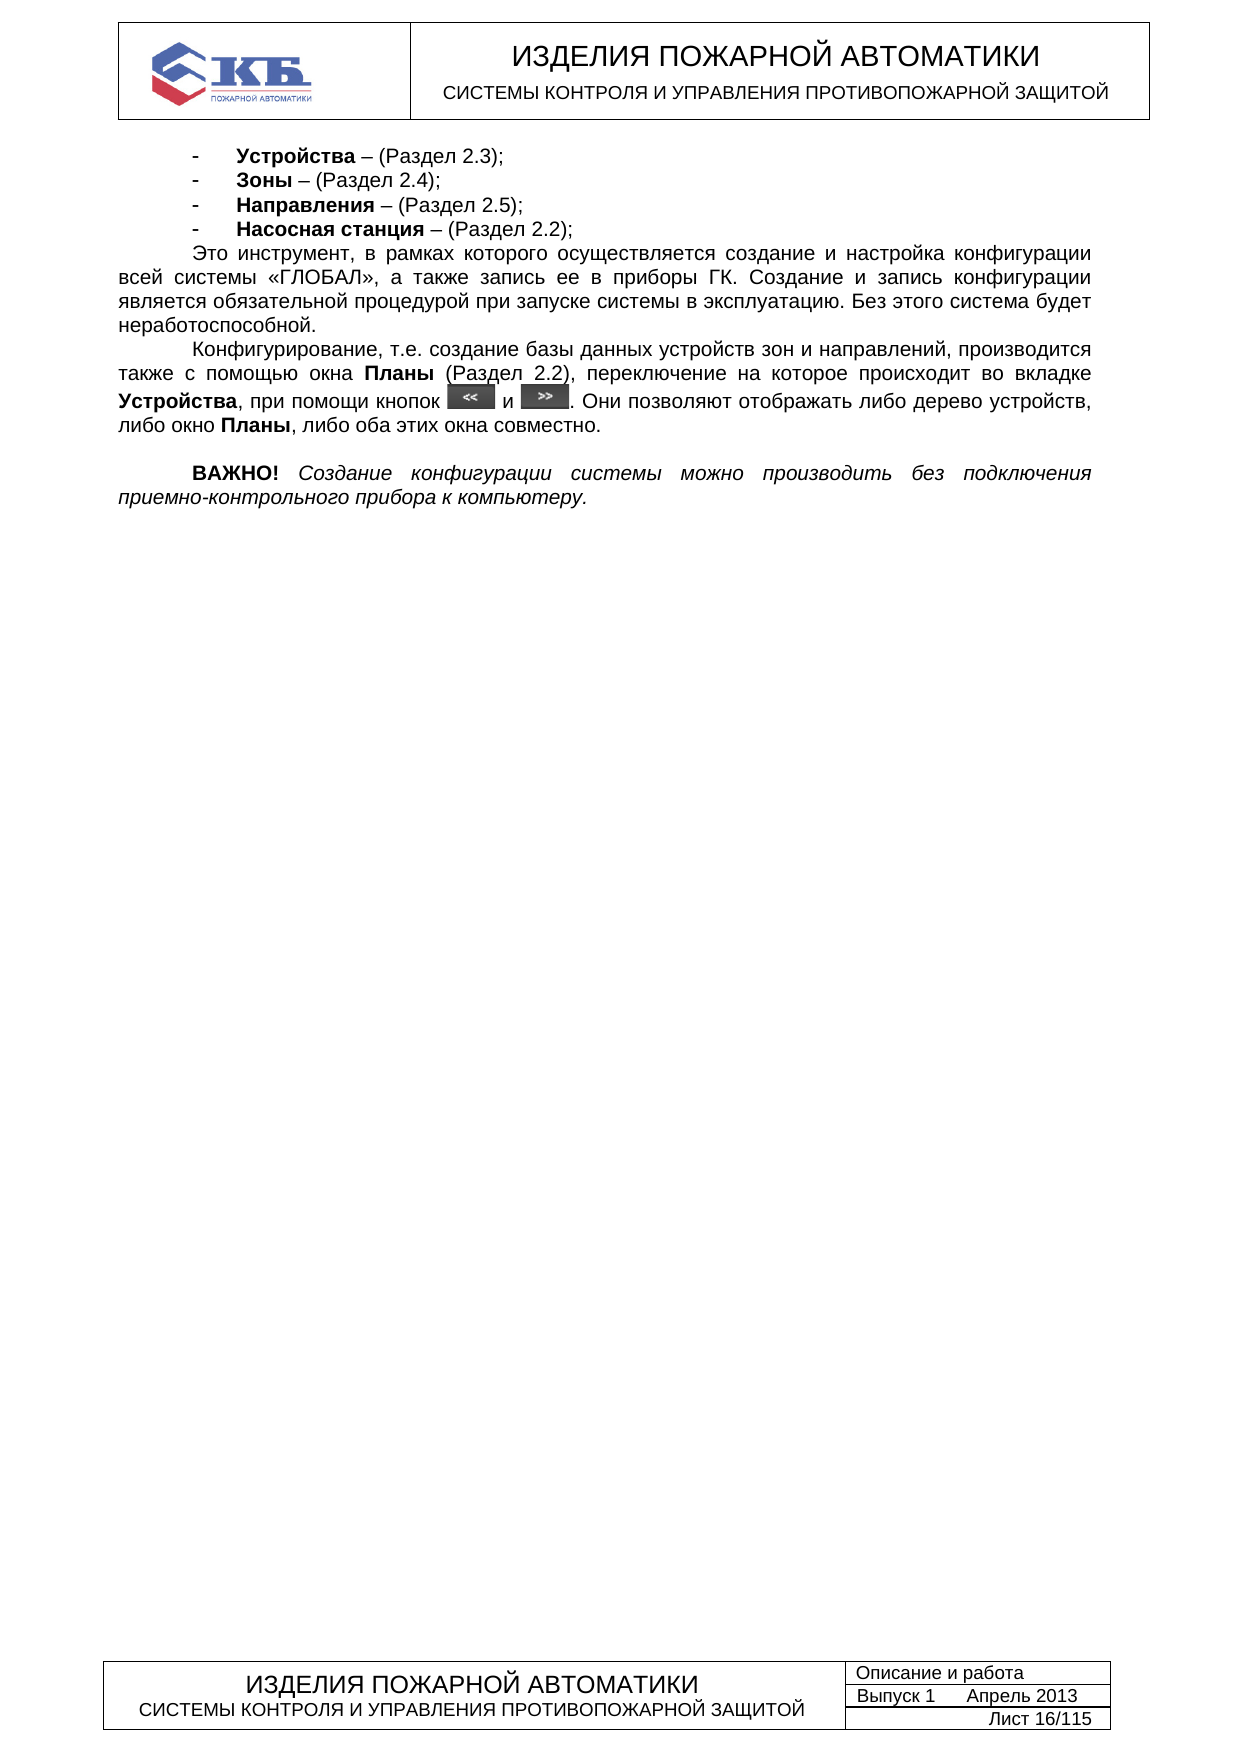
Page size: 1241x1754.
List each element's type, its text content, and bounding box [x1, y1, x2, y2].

list Зоны – (Раздел 2.4); [118, 168, 1092, 192]
list Устройства – (Раздел 2.3); [118, 144, 1092, 168]
picture [520, 384, 570, 409]
list Насосная станция – (Раздел 2.2); [118, 216, 1092, 241]
text Конфигурирование, т.е. создание базы данных устройств зон и направлений, производится также с помощью окна Планы (Раздел 2.2), переключение на которое происходит во вкладке Устройства, при помощи кнопок и . Они позволяют отображать либо дерево устройств, либо окно Планы, либо оба этих окна совместно. [118, 336, 1092, 437]
list Направления – (Раздел 2.5); [118, 192, 1092, 216]
picture [148, 34, 325, 115]
picture [447, 384, 496, 409]
text ВАЖНО! Создание конфигурации системы можно производить без подключения приемно-контрольного прибора к компьютеру. [118, 461, 1092, 509]
text Это инструмент, в рамках которого осуществляется создание и настройка конфигурации всей системы «ГЛОБАЛ», а также запись ее в приборы ГК. Создание и запись конфигурации является обязательной процедурой при запуске системы в эксплуатацию. Без этого система будет неработоспособной. [118, 241, 1092, 336]
